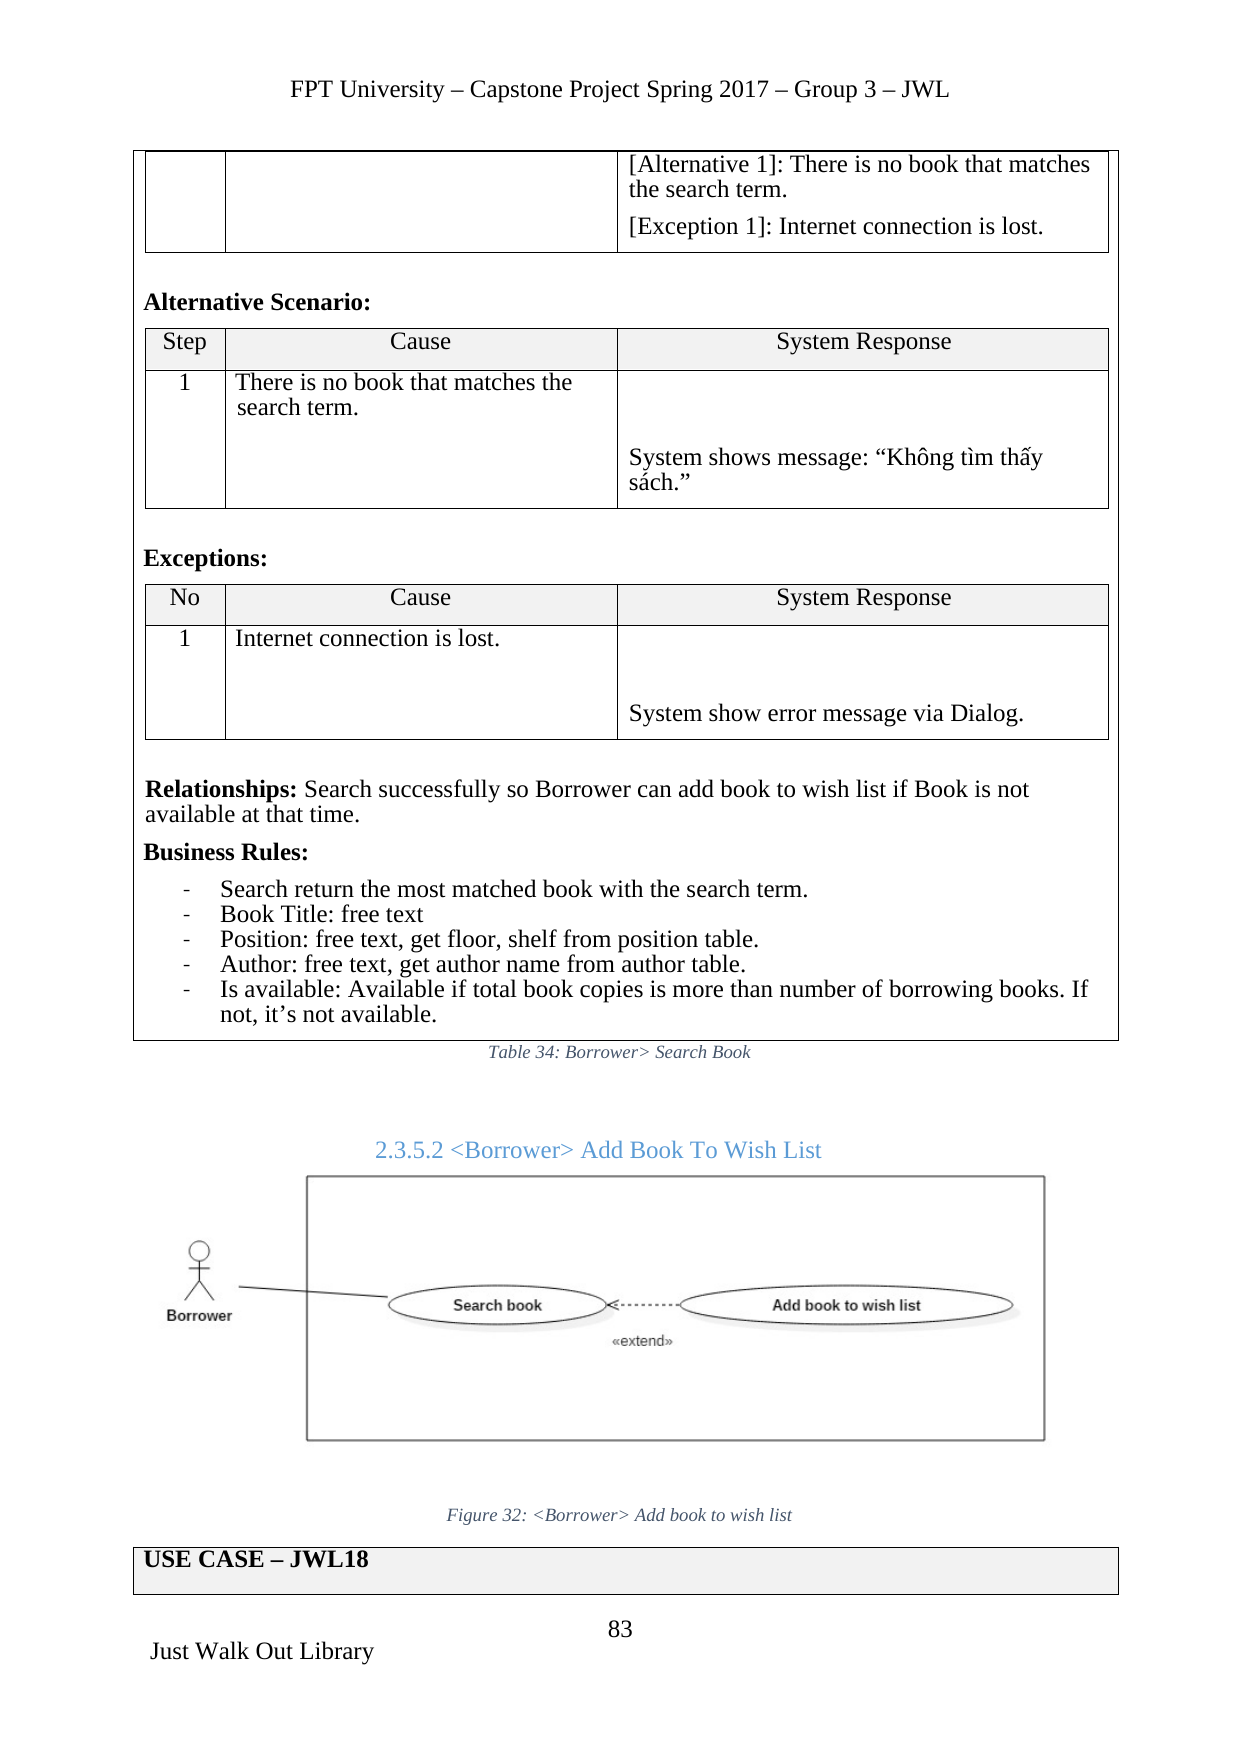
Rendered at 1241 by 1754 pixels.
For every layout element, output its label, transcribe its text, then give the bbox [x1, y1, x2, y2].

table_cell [134, 151, 1118, 1040]
subtitle <Borrower> Add Book To Wish List [375, 1135, 1090, 1163]
table_header USE CASE – JWL18 [134, 1548, 1118, 1594]
picture [150, 1165, 1090, 1486]
text Figure 32: <Borrower> Add book to wish list [150, 1504, 1090, 1526]
text Table 34: Borrower> Search Book [150, 1041, 1090, 1063]
